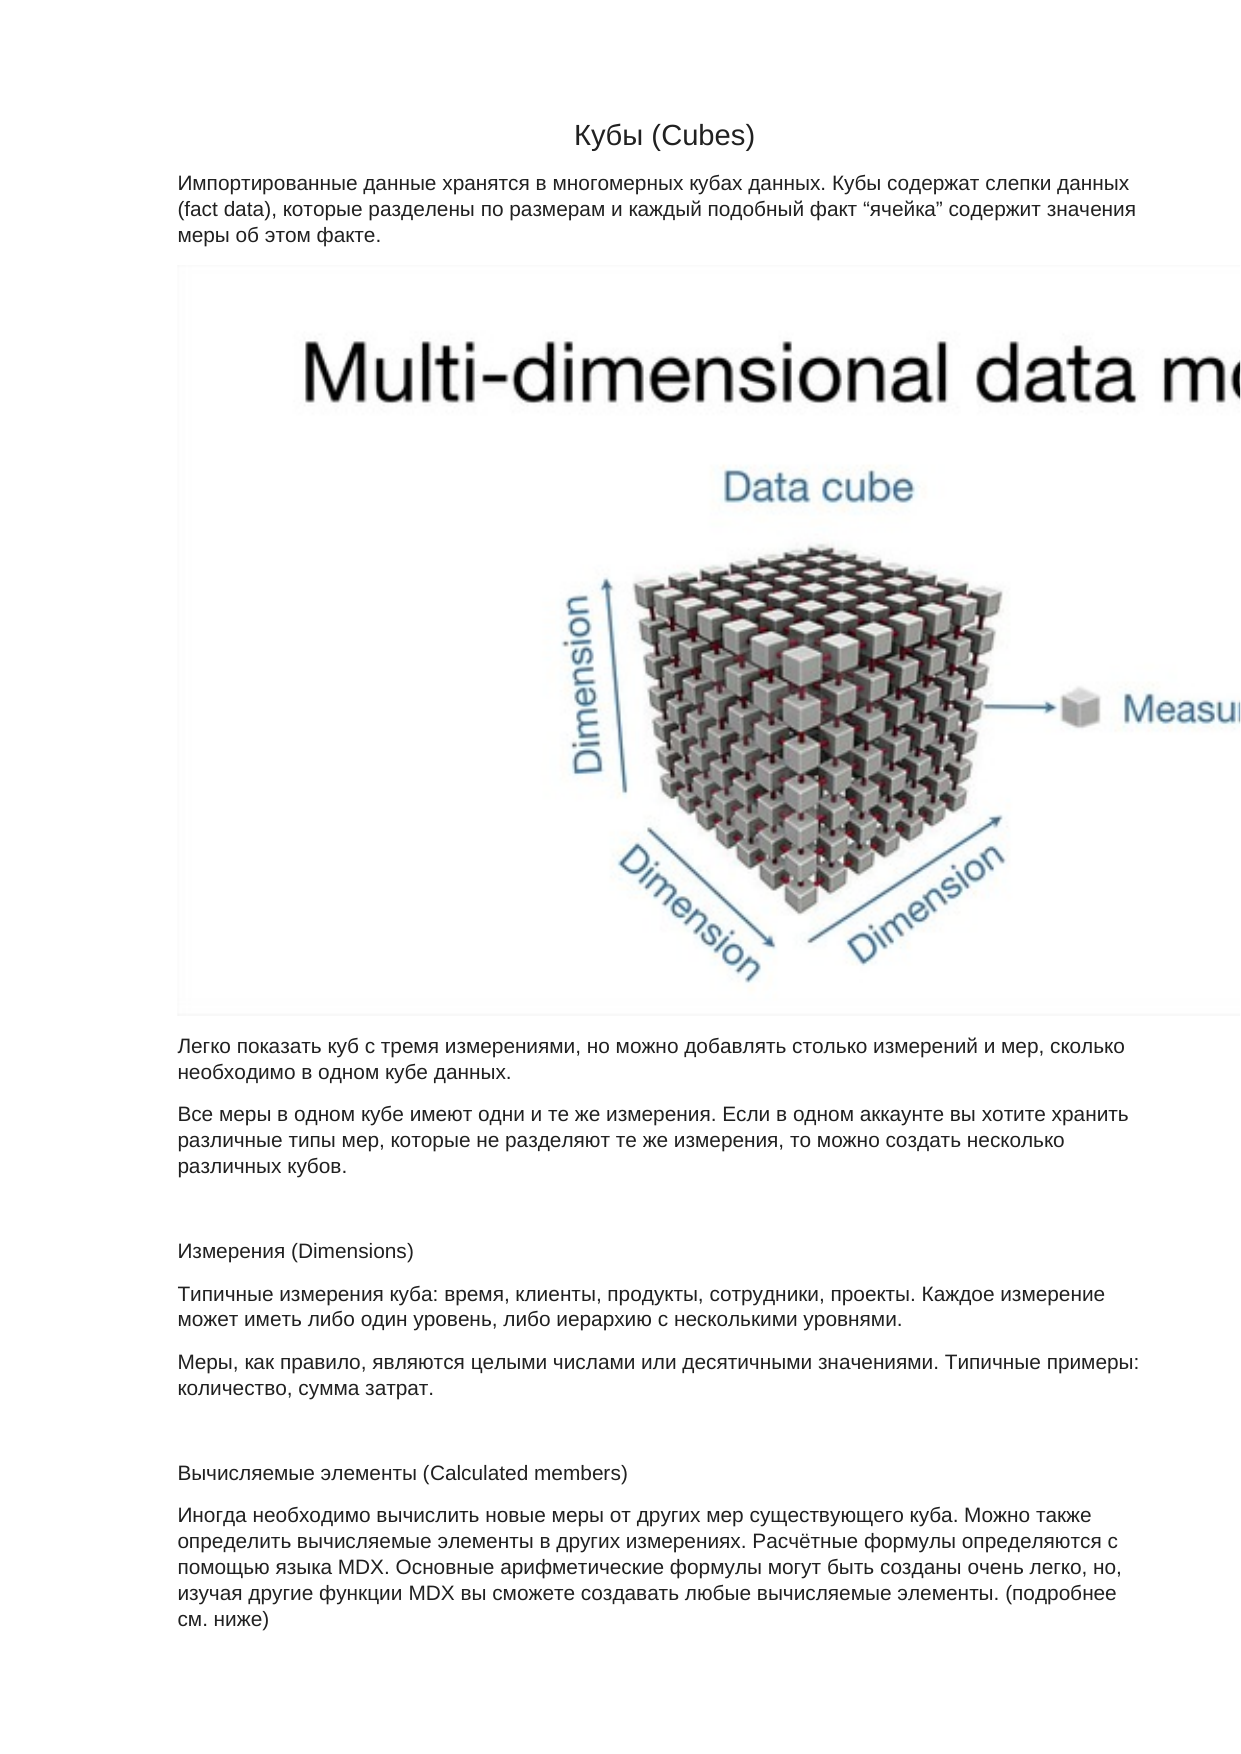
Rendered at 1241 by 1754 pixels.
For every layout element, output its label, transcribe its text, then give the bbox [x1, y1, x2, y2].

text Измерения (Dimensions) [177, 1239, 1152, 1263]
text Кубы (Cubes) [177, 118, 1152, 152]
text Иногда необходимо вычислить новые меры от других мер существующего куба. Можно также определить вычисляемые элементы в других измерениях. Расчётные формулы определяются с помощью языка MDX. Основные арифметические формулы могут быть созданы очень легко, но, изучая другие функции MDX вы сможете создавать любые вычисляемые элементы. (подробнее см. ниже) [177, 1503, 1152, 1630]
text Меры, как правило, являются целыми числами или десятичными значениями. Типичные примеры: количество, сумма затрат. [177, 1350, 1152, 1399]
text Типичные измерения куба: время, клиенты, продукты, сотрудники, проекты. Каждое измерение может иметь либо один уровень, либо иерархию с несколькими уровнями. [177, 1281, 1152, 1331]
picture [177, 265, 1241, 1016]
text Все меры в одном кубе имеют одни и те же измерения. Если в одном аккаунте вы хотите хранить различные типы мер, которые не разделяют те же измерения, то можно создать несколько различных кубов. [177, 1102, 1152, 1178]
text Импортированные данные хранятся в многомерных кубах данных. Кубы содержат слепки данных (fact data), которые разделены по размерам и каждый подобный факт “ячейка” содержит значения меры об этом факте. [177, 171, 1152, 247]
text Вычисляемые элементы (Calculated members) [177, 1461, 1152, 1484]
text Легко показать куб с тремя измерениями, но можно добавлять столько измерений и мер, сколько необходимо в одном кубе данных. [177, 1034, 1152, 1084]
